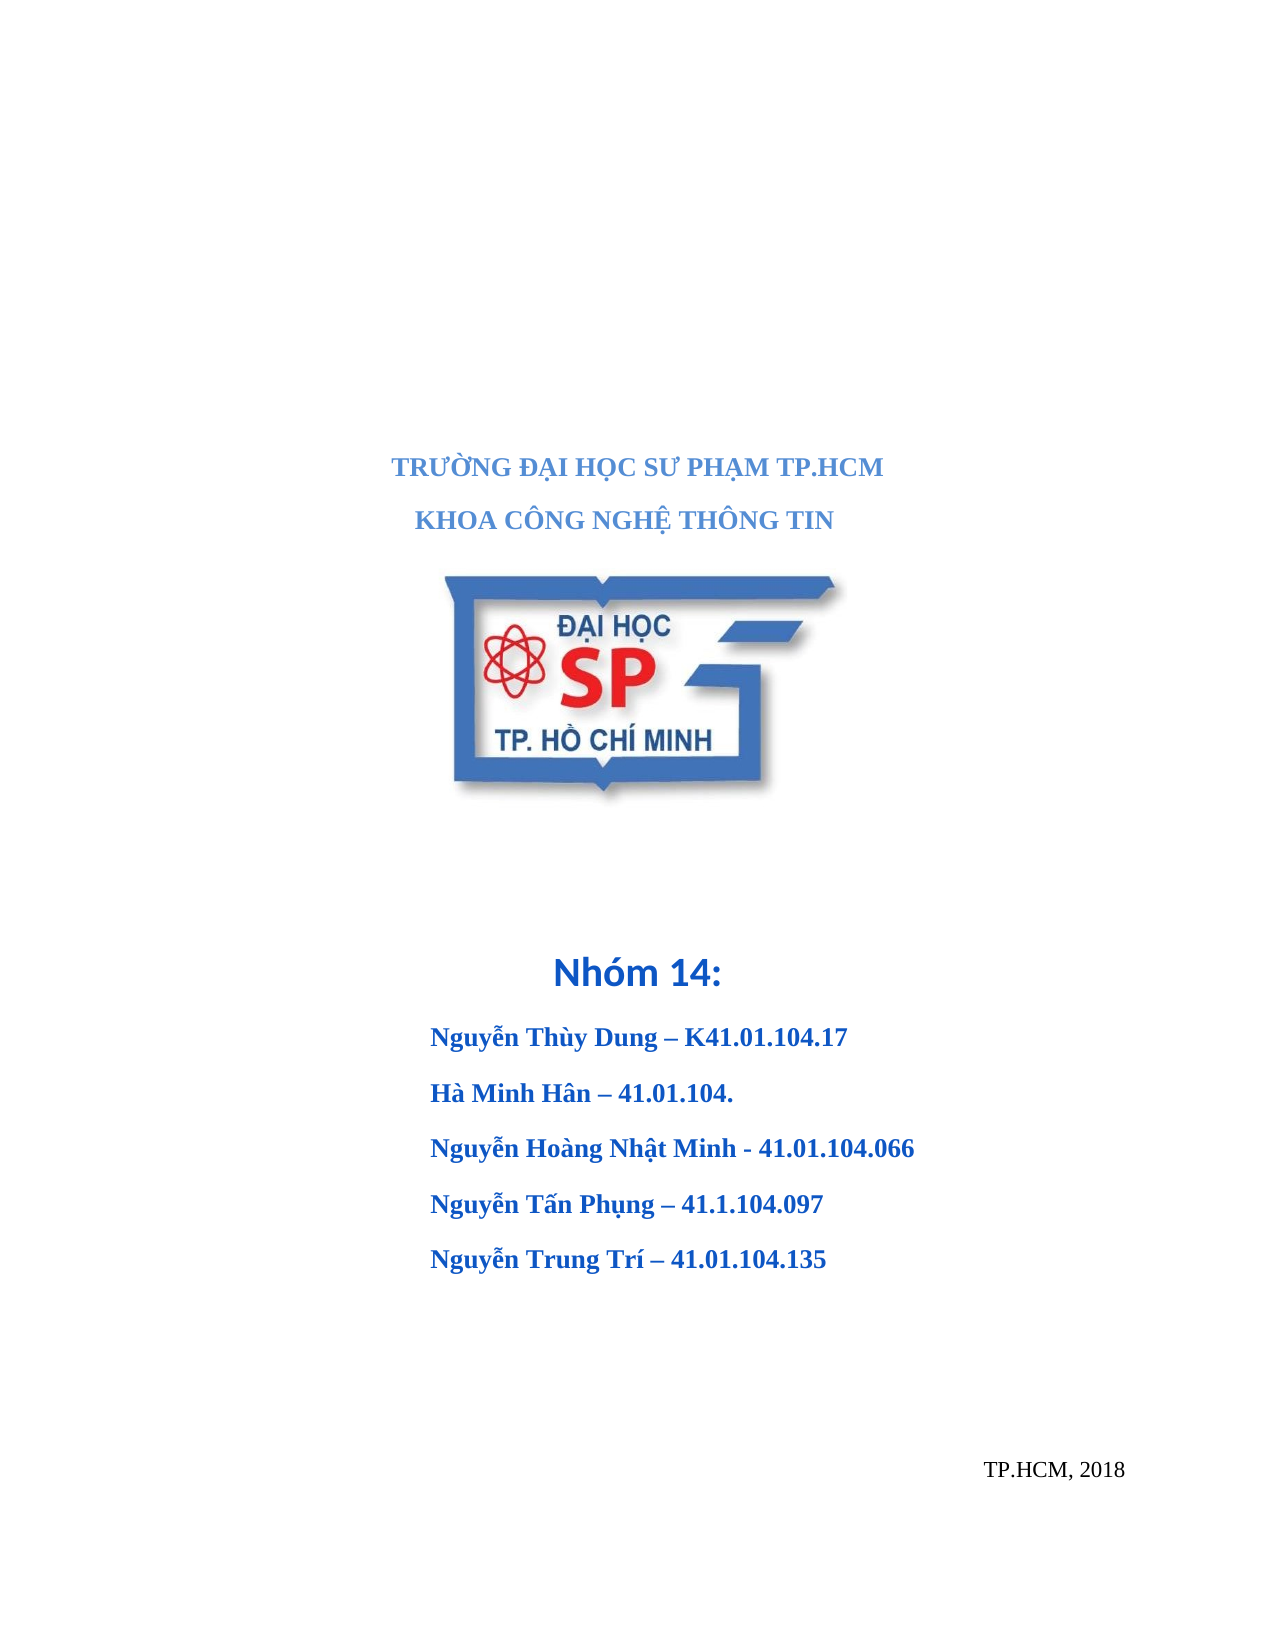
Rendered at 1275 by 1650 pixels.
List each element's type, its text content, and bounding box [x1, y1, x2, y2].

text Nguyễn Trung Trí – 41.01.104.135 [430, 1243, 955, 1274]
text Nguyễn Thùy Dung – K41.01.104.17 [430, 1021, 955, 1053]
text Nguyễn Hoàng Nhật Minh - 41.01.104.066 [430, 1132, 955, 1163]
picture [438, 568, 848, 808]
text Hà Minh Hân – 41.01.104. [430, 1077, 955, 1108]
text Nhóm 14: [391, 946, 884, 996]
text Nguyễn Tấn Phụng – 41.1.104.097 [430, 1188, 955, 1219]
text TRƯỜNG ĐẠI HỌC SƯ PHẠM TP.HCM KHOA CÔNG NGHỆ THÔNG TIN [364, 451, 884, 535]
